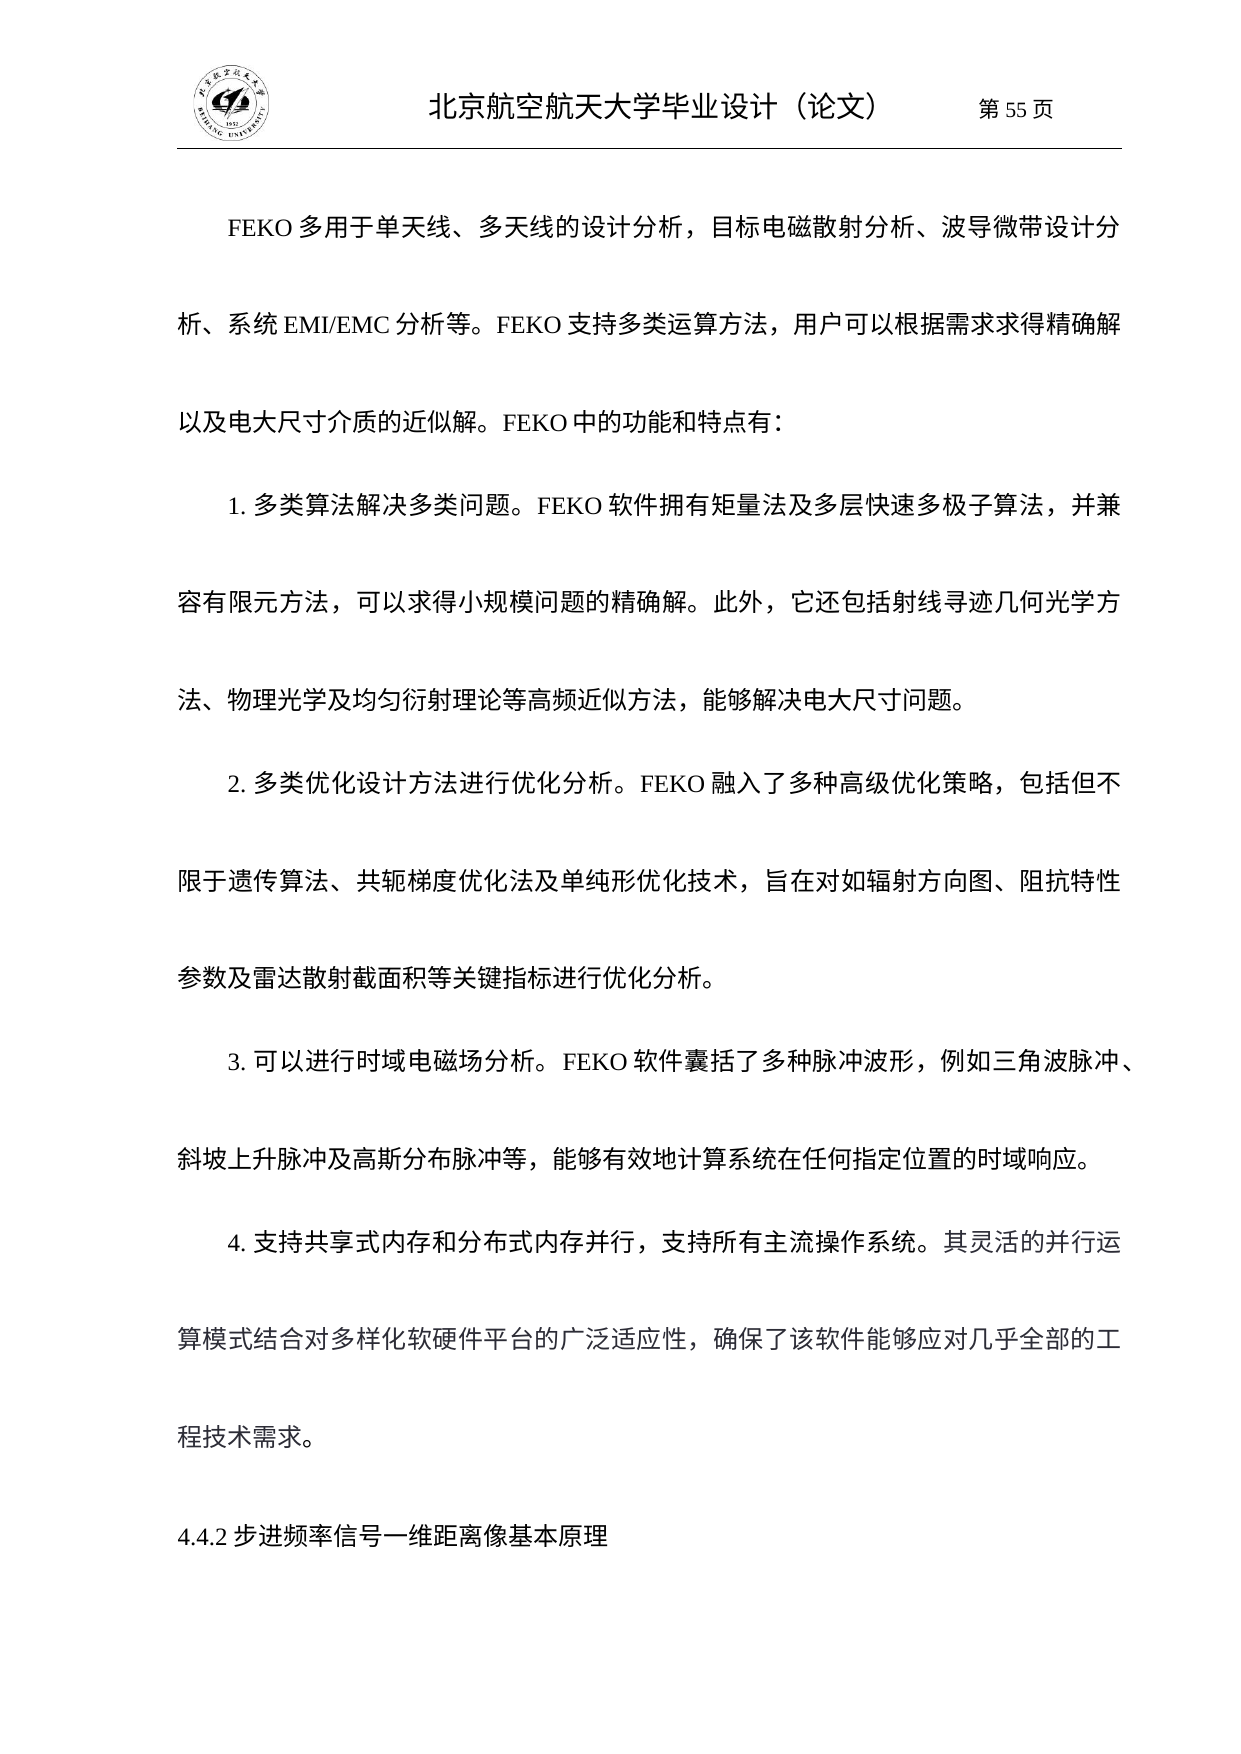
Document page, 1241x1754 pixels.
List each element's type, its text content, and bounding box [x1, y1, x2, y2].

text 4. 支持共享式内存和分布式内存并行，支持所有主流操作系统。其灵活的并行运算模式结合对多样化软硬件平台的广泛适应性，确保了该软件能够应对几乎全部的工程技术需求。 [177, 1356, 1122, 1468]
text FEKO多用于单天线、多天线的设计分析，目标电磁散射分析、波导微带设计分析、系统EMI/EMC分析等。FEKO支持多类运算方法，用户可以根据需求求得精确解以及电大尺寸介质的近似解。FEKO中的功能和特点有： [177, 193, 1122, 453]
subtitle 4.4.2 步进频率信号一维距离像基本原理 [177, 1502, 1122, 1567]
text 1. 多类算法解决多类问题。FEKO软件拥有矩量法及多层快速多极子算法，并兼容有限元方法，可以求得小规模问题的精确解。此外，它还包括射线寻迹几何光学方法、物理光学及均匀衍射理论等高频近似方法，能够解决电大尺寸问题。 [177, 471, 1122, 731]
picture [193, 65, 269, 141]
text 2. 多类优化设计方法进行优化分析。FEKO融入了多种高级优化策略，包括但不限于遗传算法、共轭梯度优化法及单纯形优化技术，旨在对如辐射方向图、阻抗特性参数及雷达散射截面积等关键指标进行优化分析。 [177, 749, 1122, 1009]
text 3. 可以进行时域电磁场分析。FEKO软件囊括了多种脉冲波形，例如三角波脉冲、斜坡上升脉冲及高斯分布脉冲等，能够有效地计算系统在任何指定位置的时域响应。 [177, 1027, 1122, 1190]
text 4. 支持共享式内存和分布式内存并行，支持所有主流操作系统。其灵活的并行运算模式结合对多样化软硬件平台的广泛适应性，确保了该软件能够应对几乎全部的工程技术需求。 [177, 1208, 1122, 1320]
